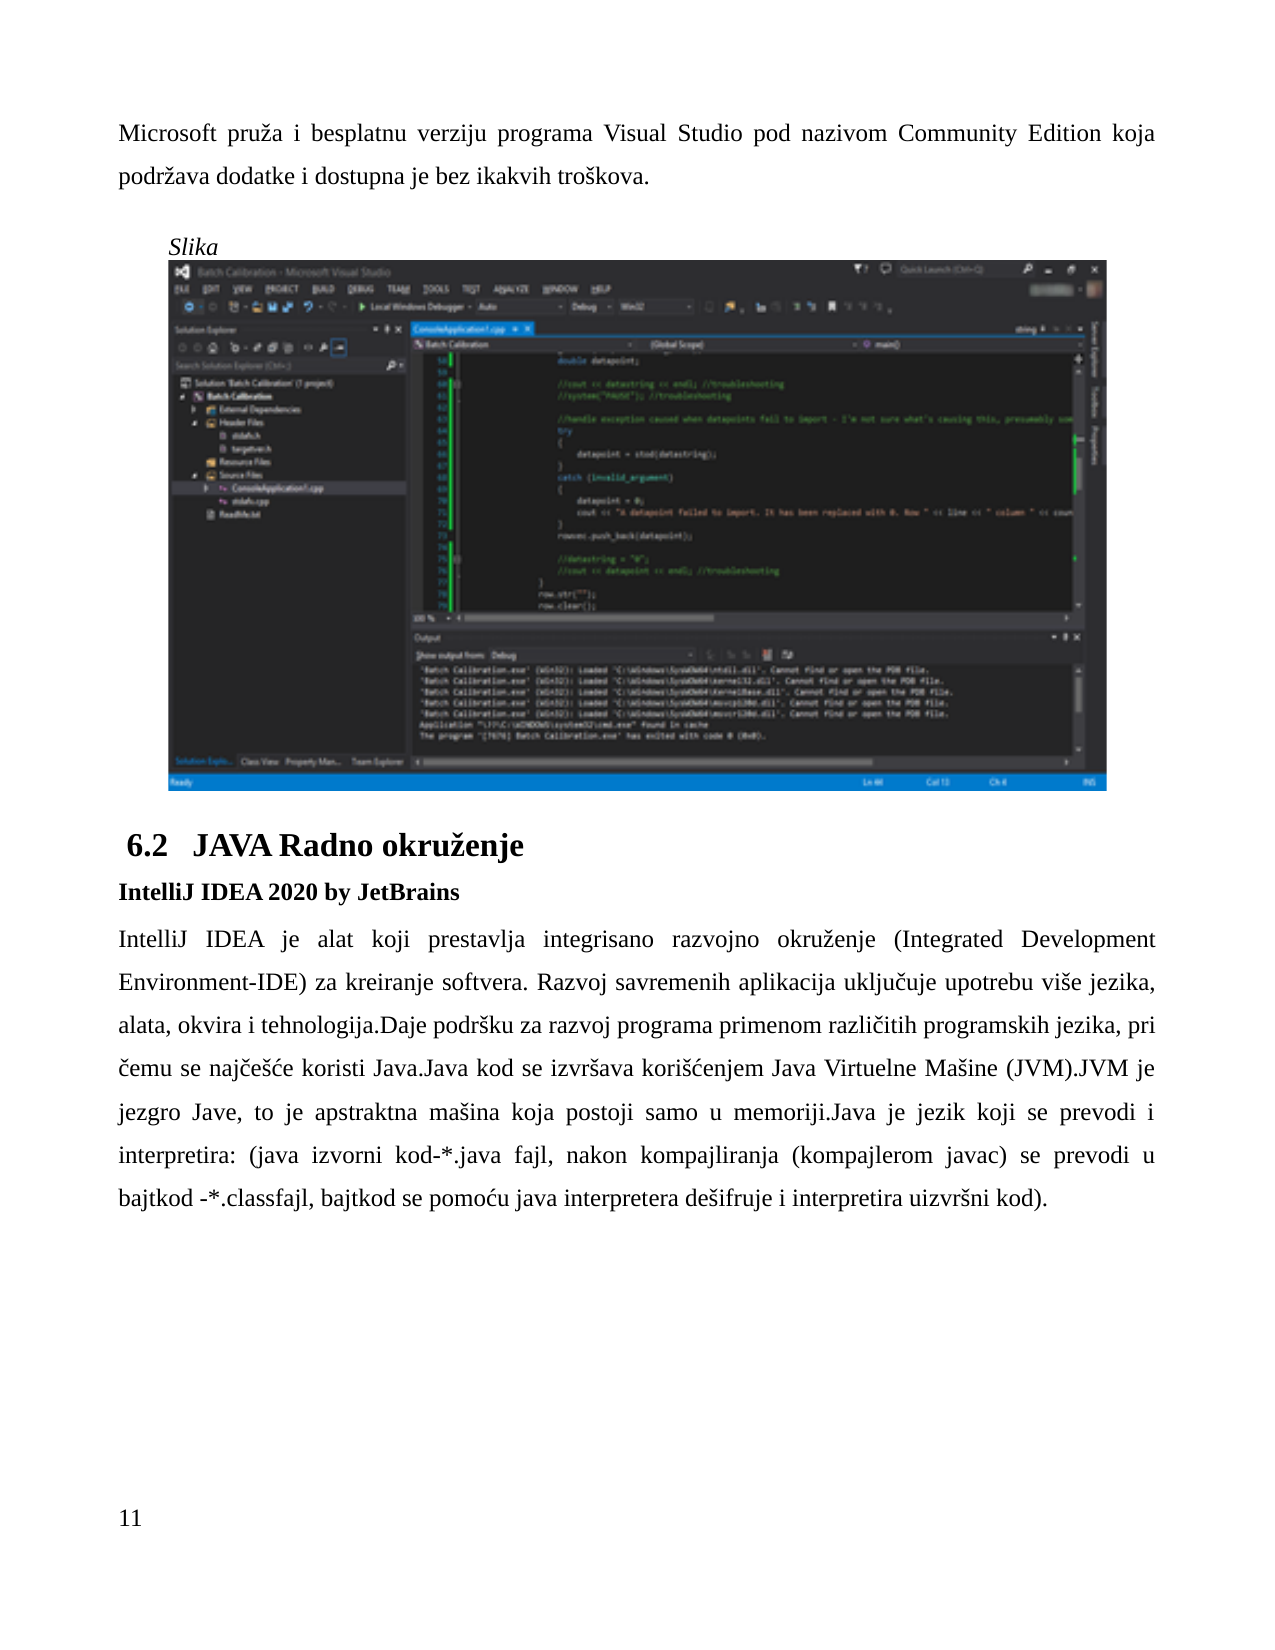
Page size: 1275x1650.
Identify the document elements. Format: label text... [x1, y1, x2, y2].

picture [168, 260, 1107, 791]
text IntelliJ IDEA 2020 by JetBrains [118, 877, 1157, 905]
text IntelliJ IDEA je alat koji prestavlja integrisano razvojno okruženje (Integrated Development Environment-IDE) za kreiranje softvera. Razvoj savremenih aplikacija uključuje upotrebu više jezika, alata, okvira i tehnologija.Daje podršku za razvoj programa primenom različitih programskih jezika, pri čemu se najčešće koristi Java.Java kod se izvršava korišćenjem Java Virtuelne Mašine (JVM).JVM je jezgro Jave, to je apstraktna mašina koja postoji samo u memoriji.Java je jezik koji se prevodi i interpretira: (java izvorni kod-*.java fajl, nakon kompajliranja (kompajlerom javac) se prevodi u bajtkod -*.classfajl, bajtkod se pomoću java interpretera dešifruje i interpretira uizvršni kod). [118, 924, 1157, 1212]
text Microsoft pruža i besplatnu verziju programa Visual Studio pod nazivom Community Edition koja podržava dodatke i dostupna je bez ikakvih troškova. [118, 118, 1157, 190]
